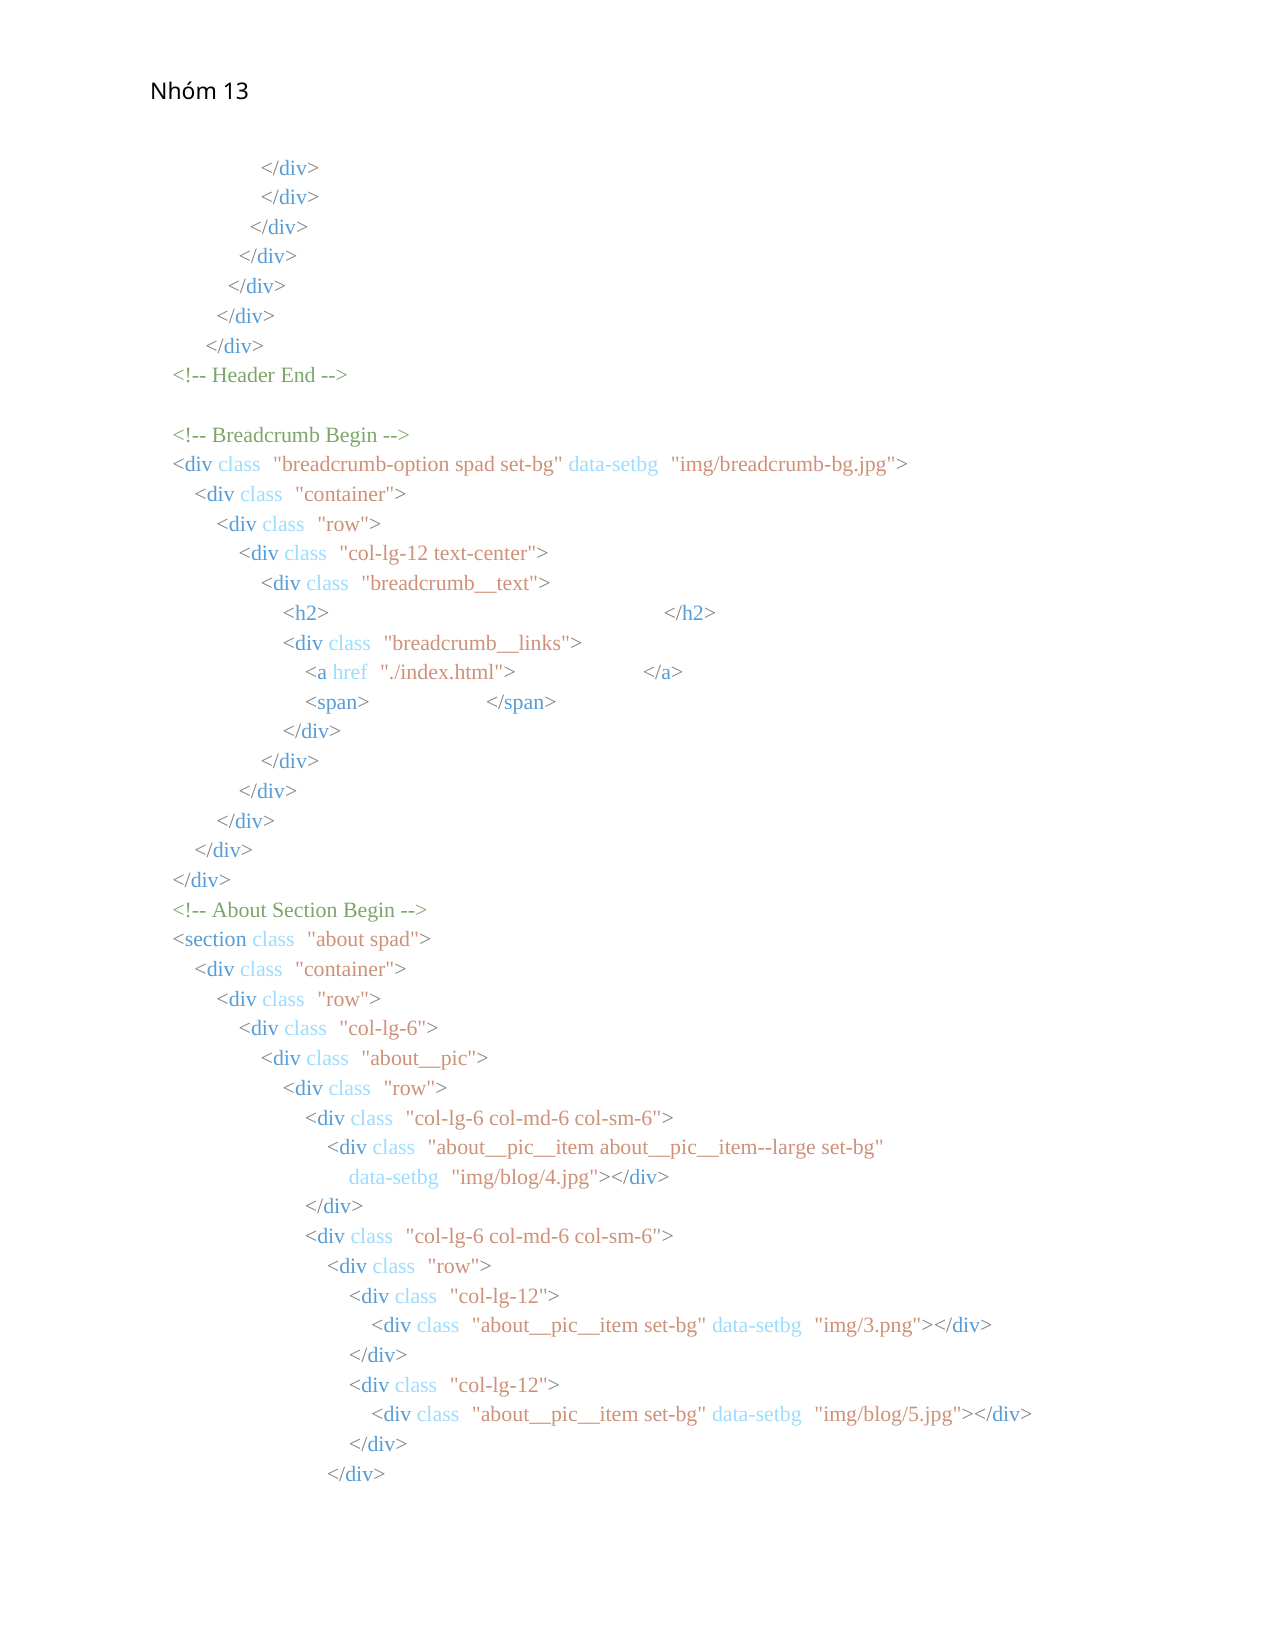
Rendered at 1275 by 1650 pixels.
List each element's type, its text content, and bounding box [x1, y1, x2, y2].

text </div> [150, 744, 1125, 773]
text <div class="col-lg-6"> [150, 1011, 1125, 1041]
text <div class="row"> [150, 981, 1125, 1011]
text <!-- Header End --> [150, 358, 1125, 387]
text </div> [150, 862, 1125, 892]
text <section class="about spad"> [150, 922, 1125, 952]
text </div> [150, 150, 1125, 180]
text <div class="col-lg-12 text-center"> [150, 536, 1125, 566]
text <div class="breadcrumb__links"> [150, 625, 1125, 655]
text </div> [150, 328, 1125, 358]
text <div class="col-lg-12"> [150, 1367, 1125, 1397]
text data-setbg="img/blog/4.jpg"></div> [150, 1159, 1125, 1189]
text </div> [150, 833, 1125, 862]
text </div> [150, 714, 1125, 744]
text </div> [150, 803, 1125, 833]
text <div class="row"> [150, 506, 1125, 536]
text <a href="./index.html">TRANG CHỦ</a> [150, 655, 1125, 684]
text <span>KHÁM PHÁ</span> [150, 684, 1125, 714]
text </div> [150, 209, 1125, 239]
text </div> [150, 180, 1125, 209]
text <!-- About Section Begin --> [150, 892, 1125, 922]
text <div class="col-lg-6 col-md-6 col-sm-6"> [150, 1219, 1125, 1248]
text <div class="about__pic__item about__pic__item--large set-bg" [150, 1130, 1125, 1159]
text <div class="about__pic"> [150, 1041, 1125, 1070]
text <h2>NỀN TẢNG ÂM NHẠC MELODYY</h2> [150, 595, 1125, 625]
text <div class="about__pic__item set-bg" data-setbg="img/blog/5.jpg"></div> [150, 1397, 1125, 1427]
text <div class="about__pic__item set-bg" data-setbg="img/3.png"></div> [150, 1308, 1125, 1337]
text <div class="col-lg-6 col-md-6 col-sm-6"> [150, 1100, 1125, 1130]
text </div> [150, 239, 1125, 269]
text </div> [150, 1189, 1125, 1219]
text </div> [150, 269, 1125, 298]
text <!-- Breadcrumb Begin --> [150, 417, 1125, 447]
text </div> [150, 1456, 1125, 1486]
text <div class="container"> [150, 477, 1125, 506]
text <div class="breadcrumb-option spad set-bg" data-setbg="img/breadcrumb-bg.jpg"> [150, 447, 1125, 477]
text </div> [150, 1427, 1125, 1456]
text </div> [150, 1337, 1125, 1367]
text </div> [150, 298, 1125, 328]
text </div> [150, 773, 1125, 803]
text <div class="row"> [150, 1070, 1125, 1100]
text <div class="breadcrumb__text"> [150, 566, 1125, 595]
text <div class="row"> [150, 1248, 1125, 1278]
text <div class="col-lg-12"> [150, 1278, 1125, 1308]
text <div class="container"> [150, 952, 1125, 981]
